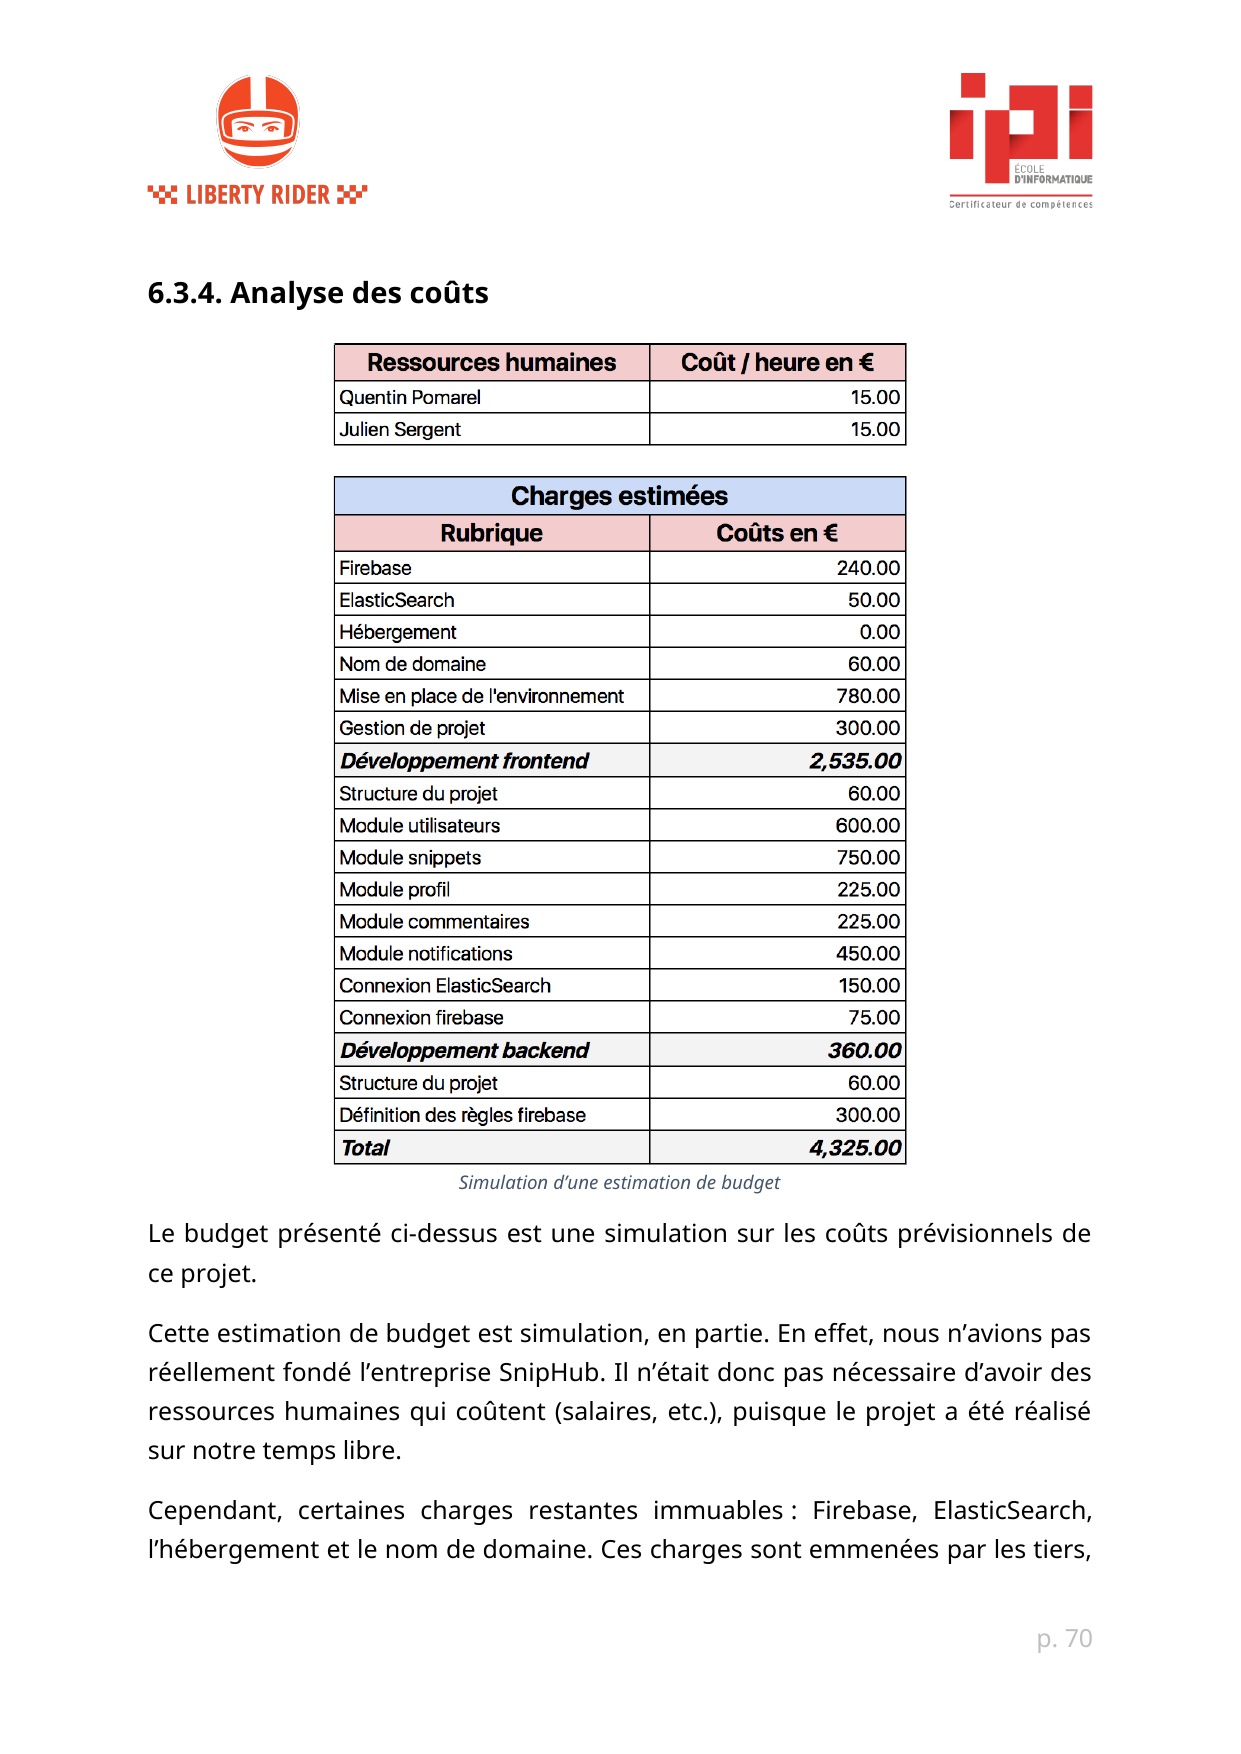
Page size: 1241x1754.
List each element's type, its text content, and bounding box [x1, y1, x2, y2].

text Simulation d’une estimation de budget [148, 1170, 1093, 1195]
text Le budget présenté ci-dessus est une simulation sur les coûts prévisionnels de ce projet. [148, 1216, 1093, 1289]
subtitle Analyse des coûts [148, 273, 1093, 312]
picture [949, 73, 1093, 209]
picture [333, 343, 907, 1165]
picture [147, 75, 368, 209]
text Cette estimation de budget est simulation, en partie. En effet, nous n’avions pas réellement fondé l’entreprise SnipHub. Il n’était donc pas nécessaire d’avoir des ressources humaines qui coûtent (salaires, etc.), puisque le projet a été réalisé sur notre temps libre. [148, 1315, 1093, 1467]
